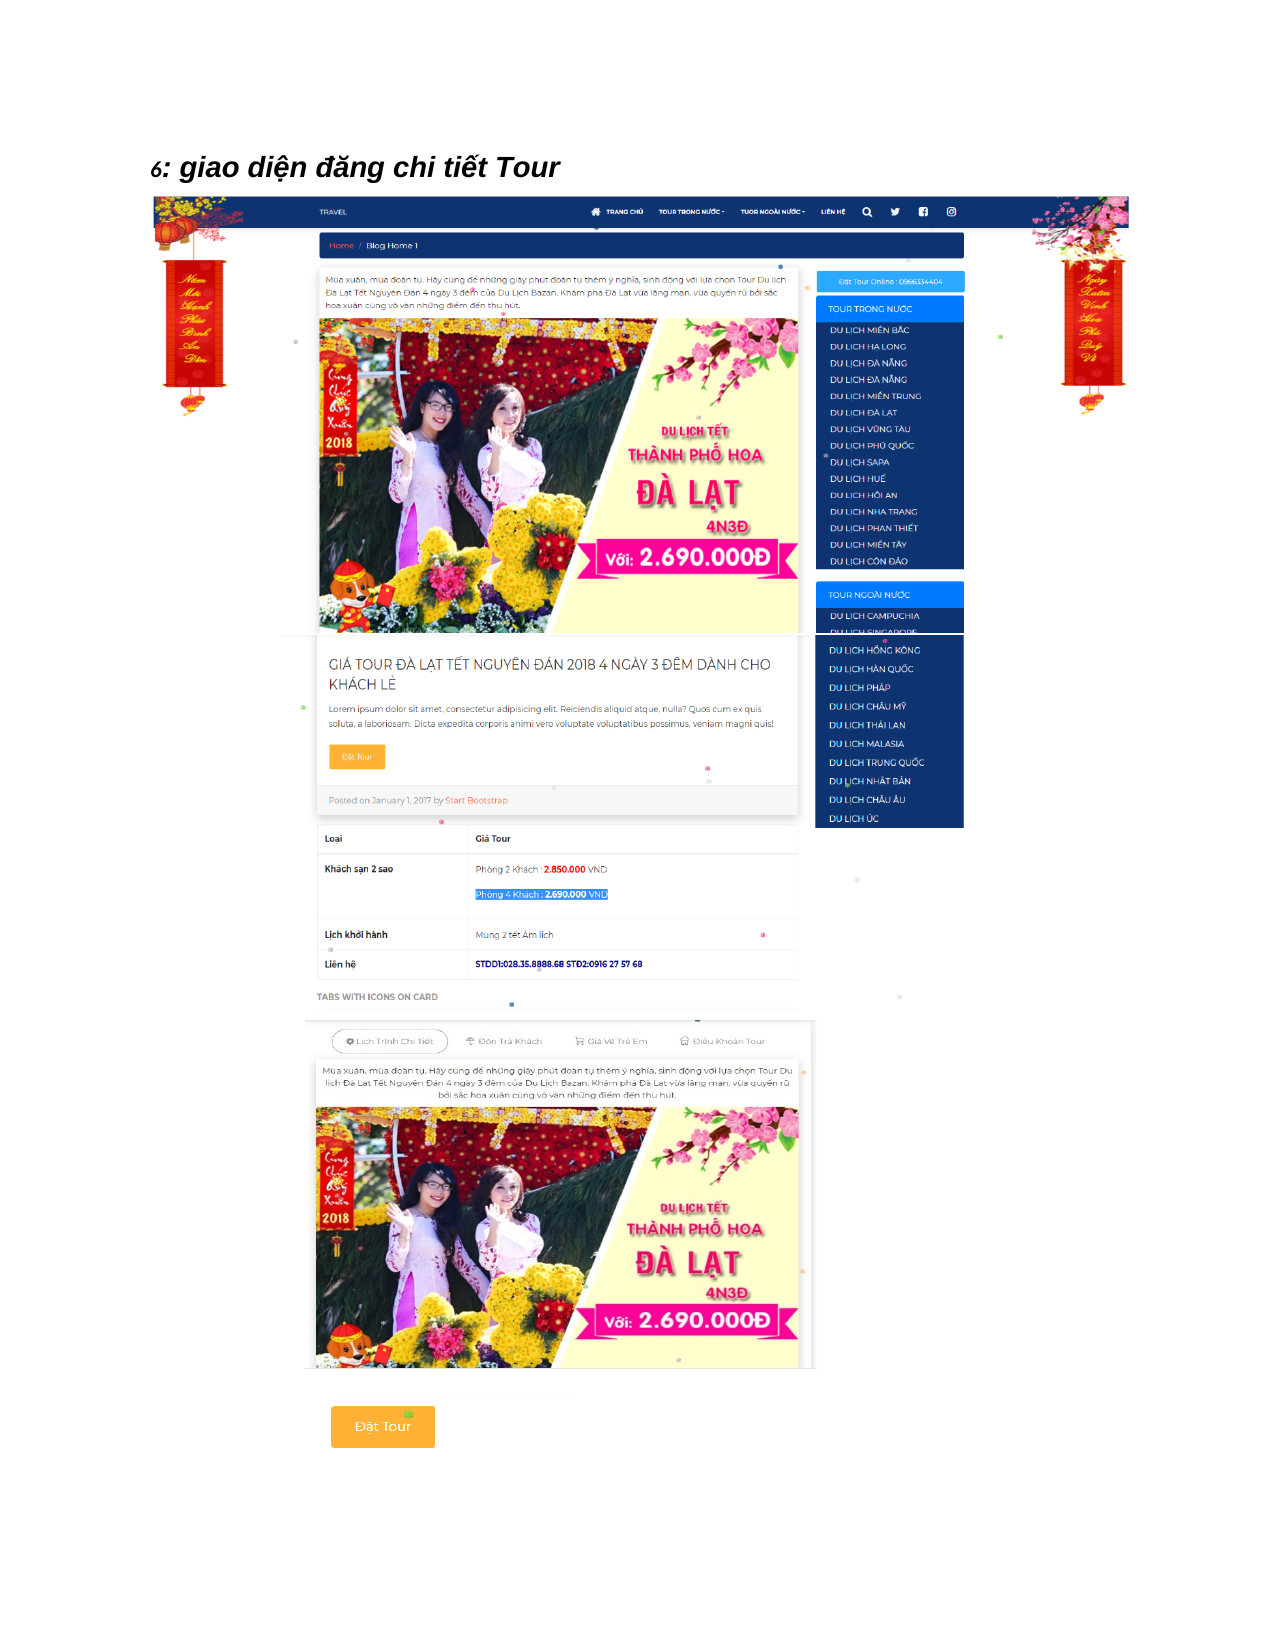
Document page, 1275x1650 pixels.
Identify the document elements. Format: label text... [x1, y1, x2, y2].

picture [305, 1020, 817, 1369]
picture [153, 196, 1129, 633]
picture [280, 635, 970, 1011]
text 6: giao diện đăng chi tiết Tour [150, 150, 1125, 183]
picture [323, 1393, 572, 1452]
